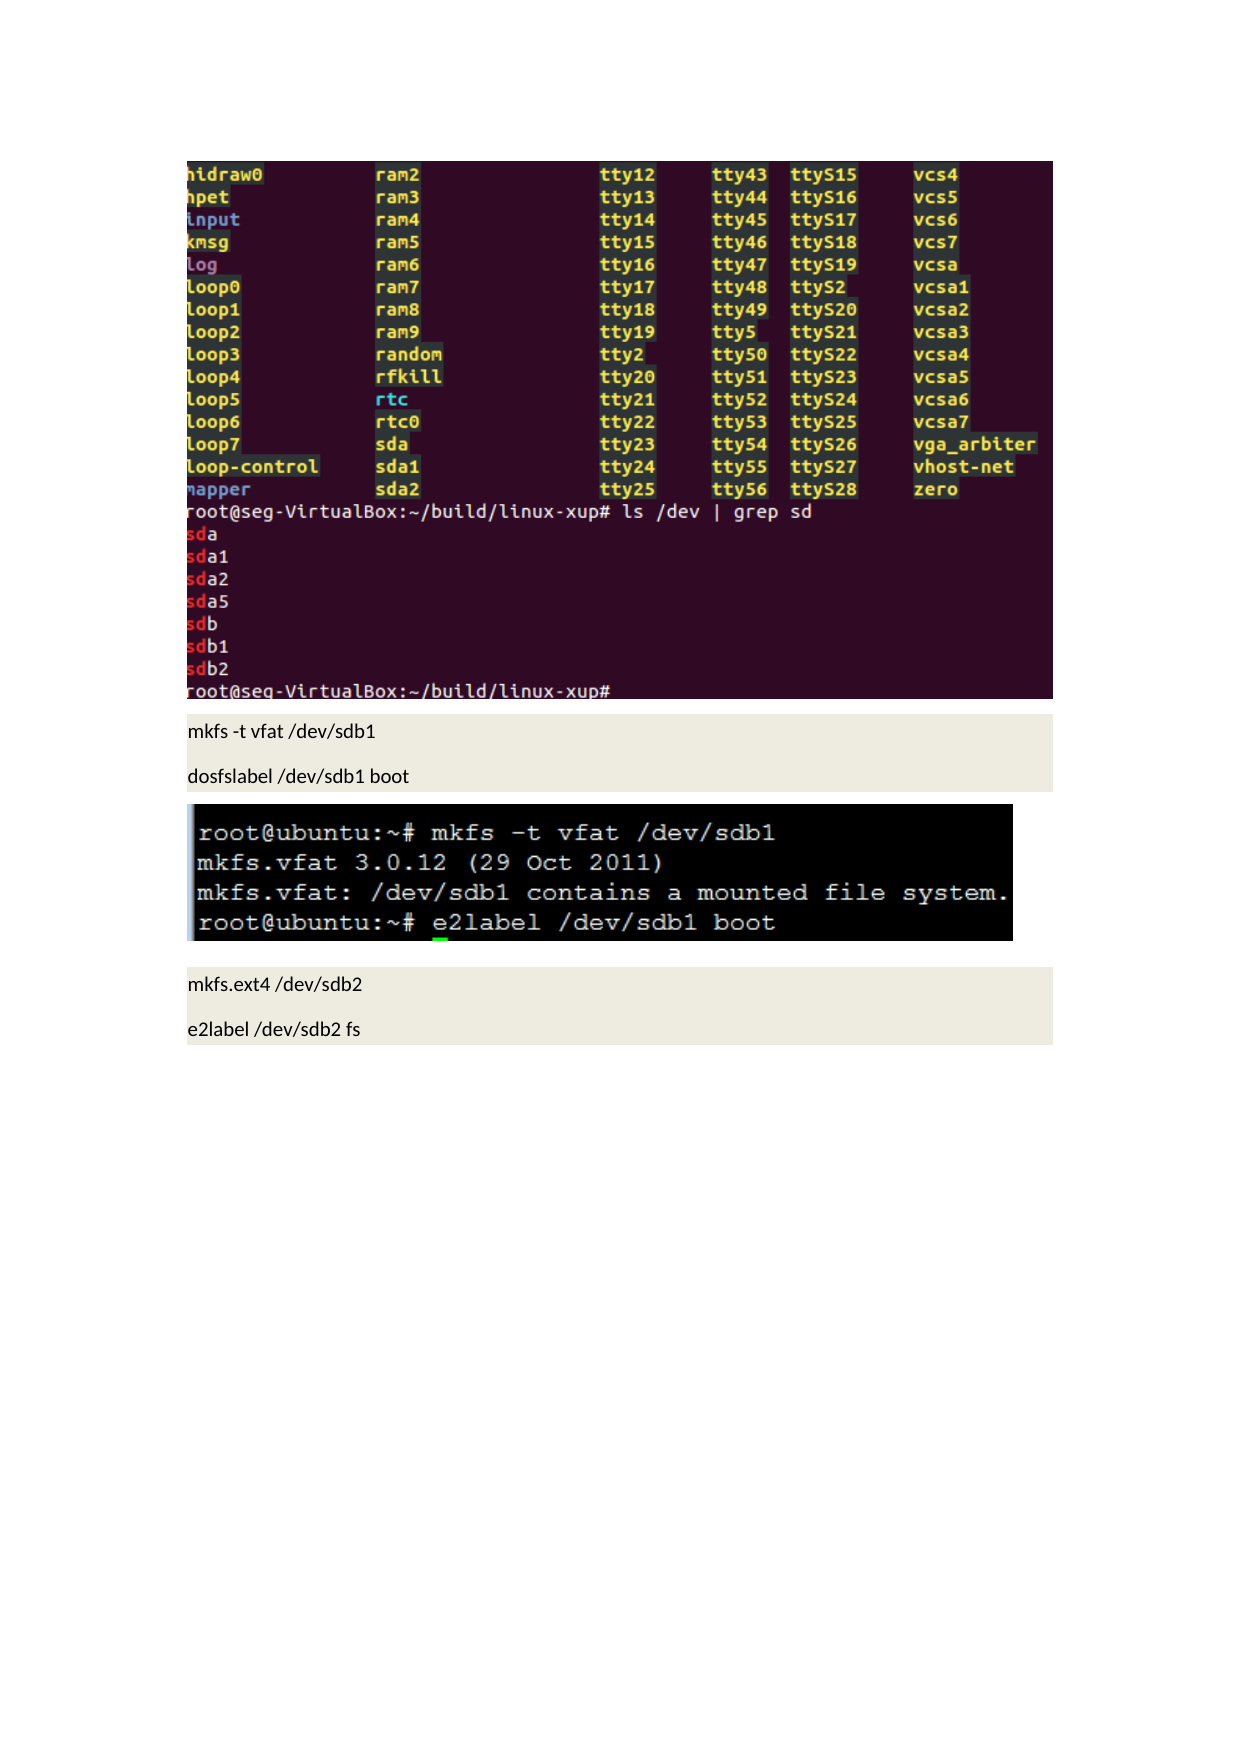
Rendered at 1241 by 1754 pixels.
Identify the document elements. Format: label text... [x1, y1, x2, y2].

text e2label /dev/sdb2 fs [187, 1013, 1053, 1045]
text mkfs -t vfat /dev/sdb1 [187, 714, 1053, 747]
picture [187, 804, 1013, 941]
picture [187, 161, 1053, 699]
text dosfslabel /dev/sdb1 boot [187, 760, 1053, 792]
text mkfs.ext4 /dev/sdb2 [187, 967, 1053, 1000]
